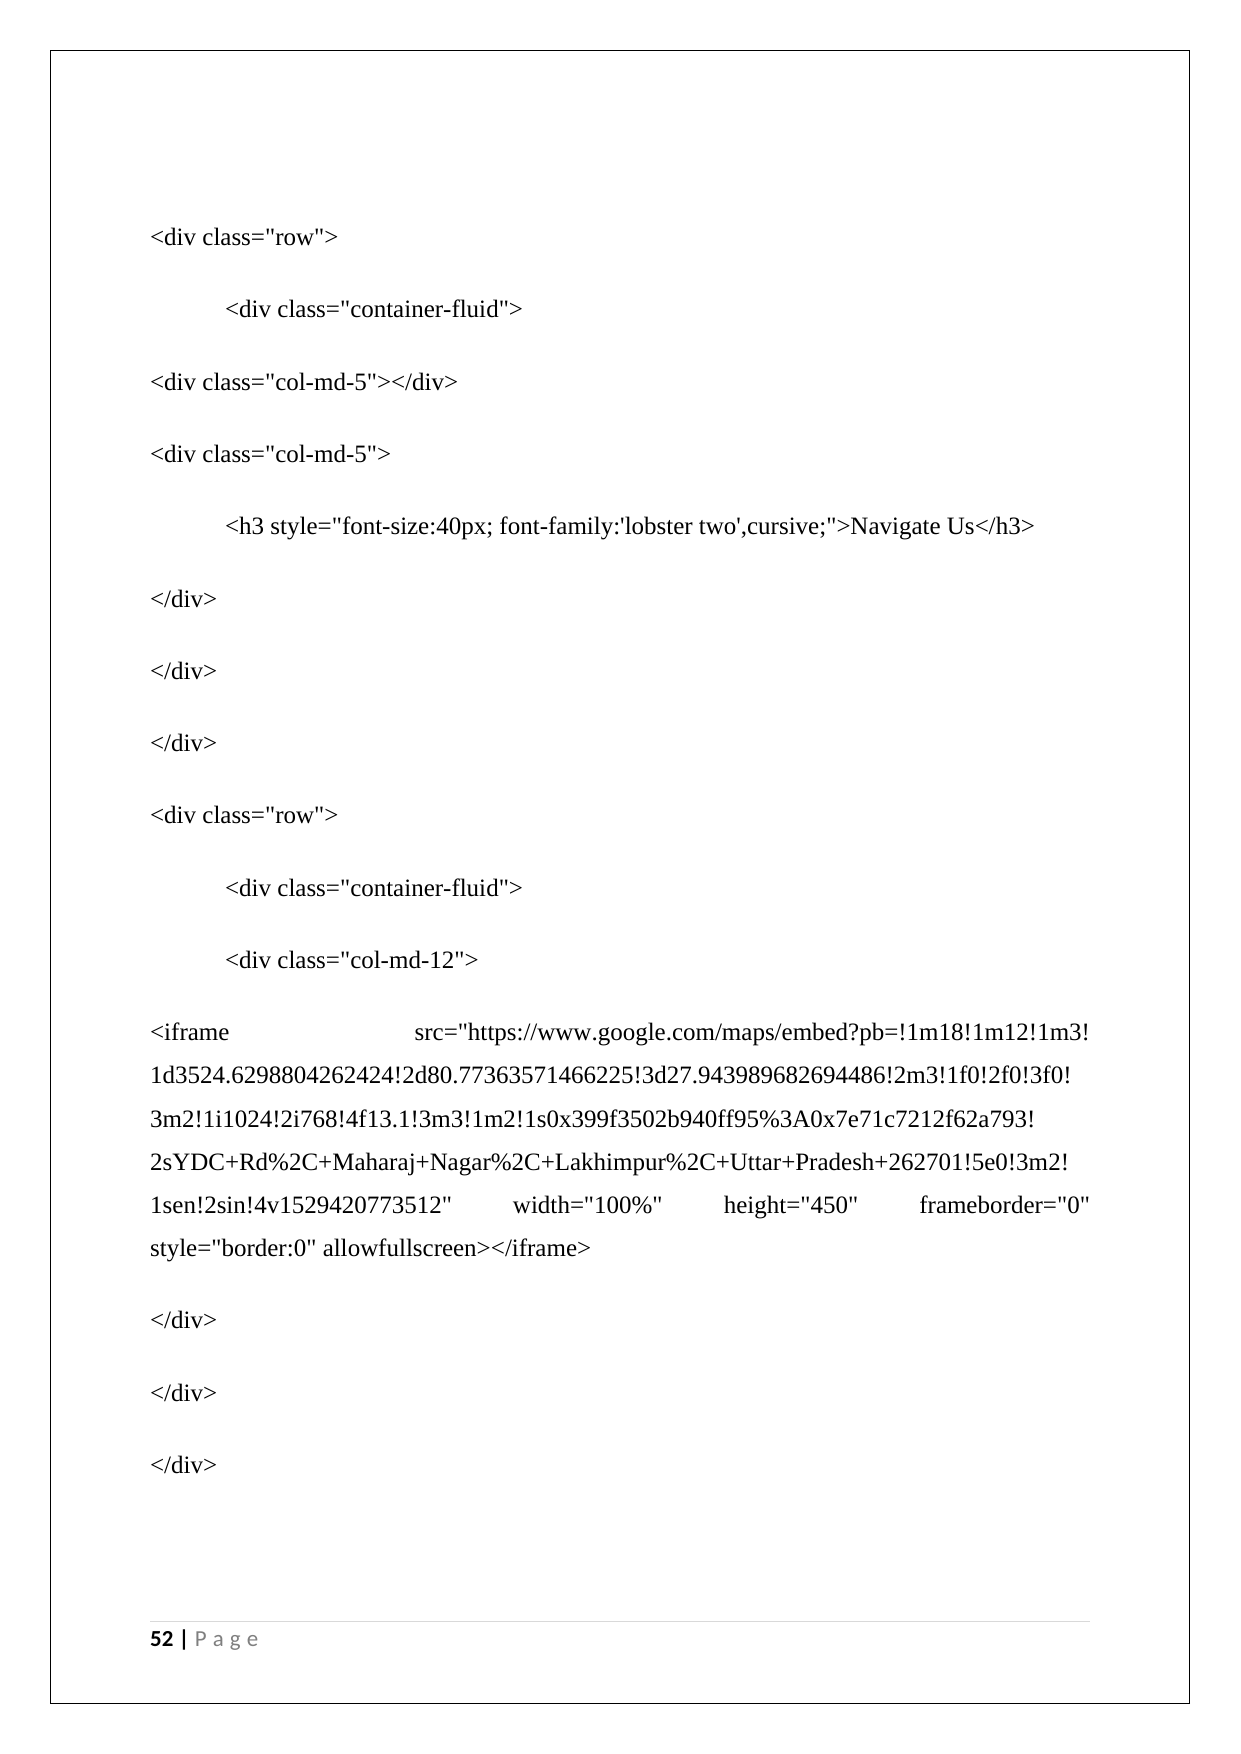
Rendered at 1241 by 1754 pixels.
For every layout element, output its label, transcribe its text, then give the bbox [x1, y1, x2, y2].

text <div class="row"> [150, 222, 1090, 251]
text <div class="col-md-12"> [150, 945, 1090, 974]
text <div class="col-md-5"></div> [150, 367, 1090, 396]
text <iframe src="https://www.google.com/maps/embed?pb=!1m18!1m12!1m3!1d3524.6298804262424!2d80.77363571466225!3d27.943989682694486!2m3!1f0!2f0!3f0!3m2!1i1024!2i768!4f13.1!3m3!1m2!1s0x399f3502b940ff95%3A0x7e71c7212f62a793!2sYDC+Rd%2C+Maharaj+Nagar%2C+Lakhimpur%2C+Uttar+Pradesh+262701!5e0!3m2!1sen!2sin!4v1529420773512" width="100%" height="450" frameborder="0" style="border:0" allowfullscreen></iframe> [150, 1017, 1090, 1262]
text </div> [150, 584, 1090, 612]
text <div class="row"> [150, 801, 1090, 829]
text <div class="container-fluid"> [150, 873, 1090, 902]
text <div class="container-fluid"> [150, 294, 1090, 323]
text </div> [150, 1450, 1090, 1479]
text </div> [150, 1378, 1090, 1406]
text <h3 style="font-size:40px; font-family:'lobster two',cursive;">Navigate Us</h3> [150, 511, 1090, 540]
text </div> [150, 1305, 1090, 1334]
text <div class="col-md-5"> [150, 439, 1090, 468]
text </div> [150, 728, 1090, 757]
text </div> [150, 656, 1090, 685]
